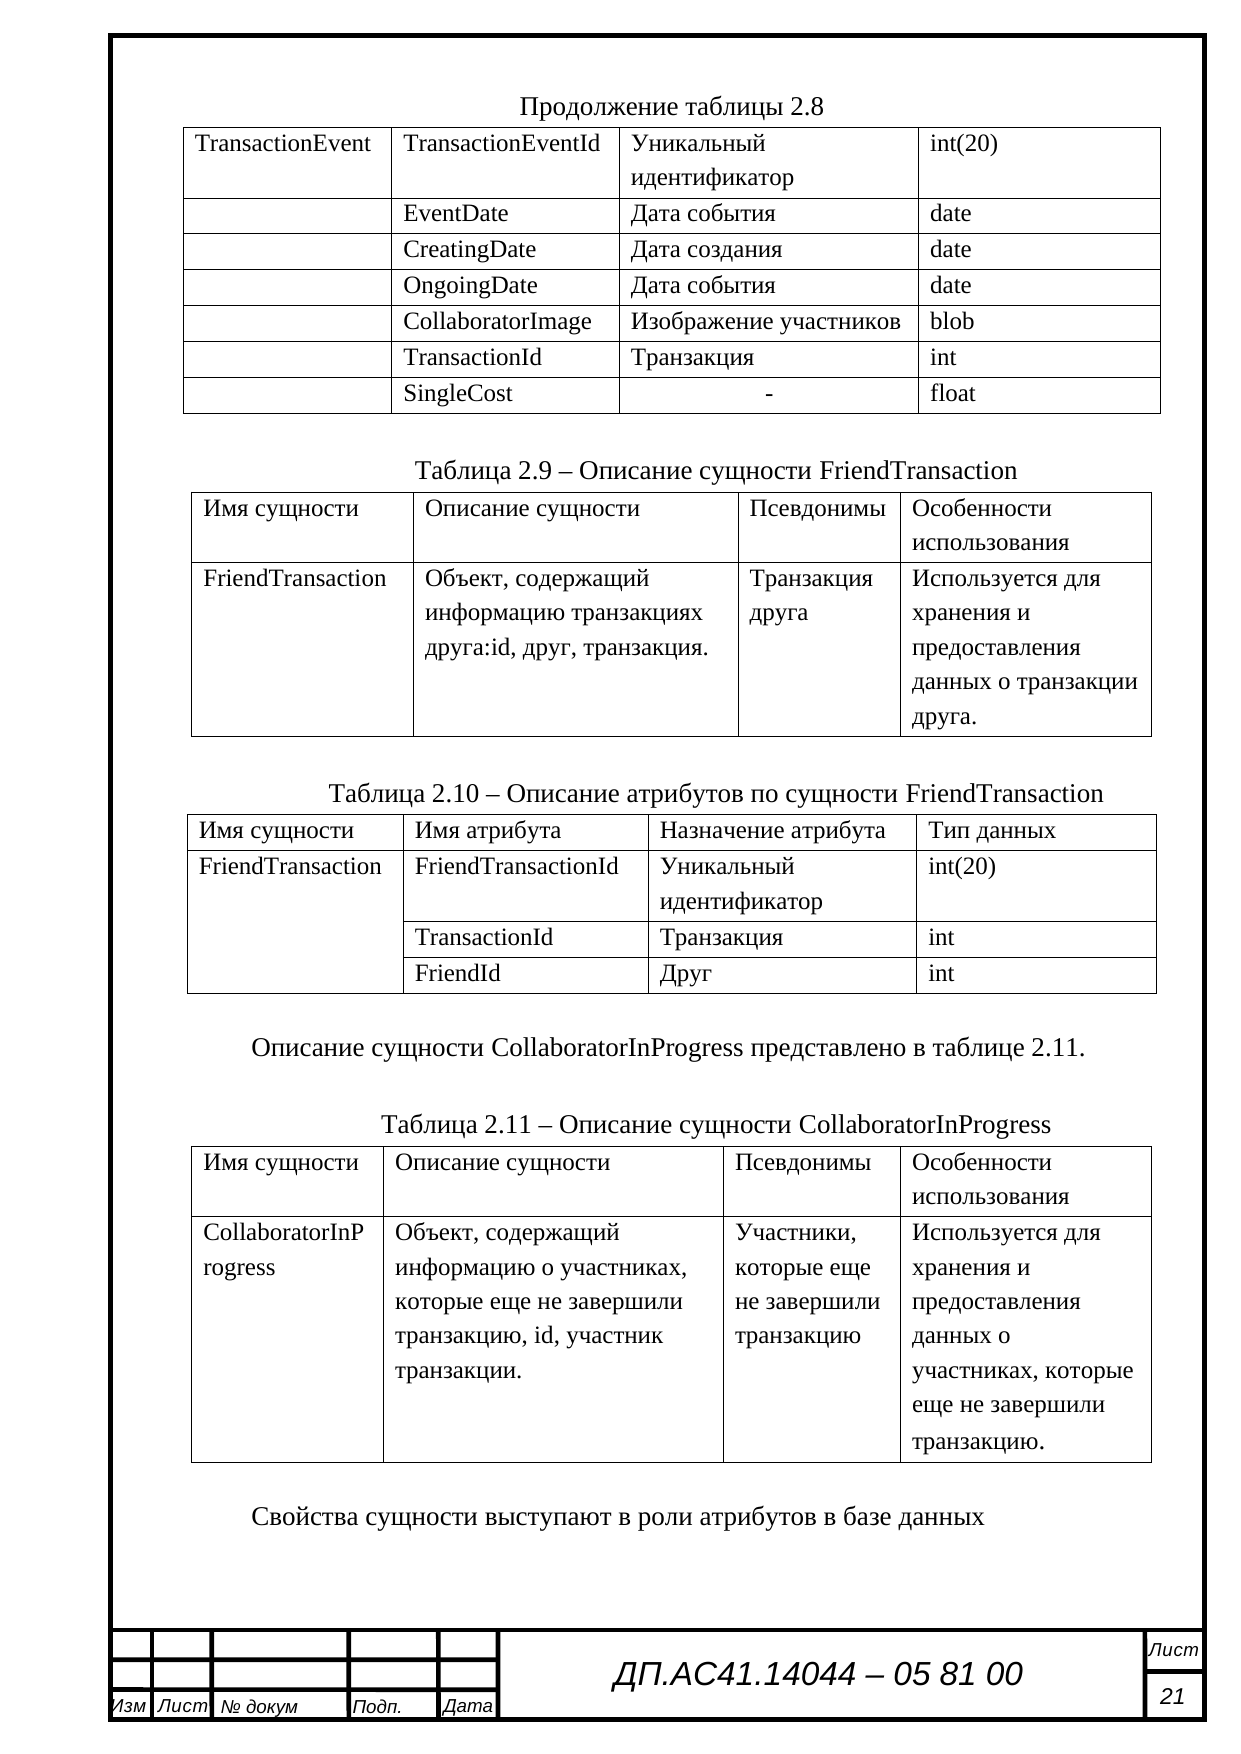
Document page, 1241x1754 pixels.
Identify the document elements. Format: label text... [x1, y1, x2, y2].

table_cell [184, 342, 391, 377]
table_cell date [919, 199, 1160, 233]
table_cell Изображение участников [620, 306, 918, 341]
table_cell [184, 270, 391, 305]
table_cell TransactionEvent [184, 128, 391, 197]
text Таблица 2.11 – Описание сущности CollaboratorInProgress [162, 1108, 1181, 1139]
table_header Тип данных [917, 815, 1156, 850]
table_cell int [917, 958, 1156, 993]
table_cell OngoingDate [392, 270, 619, 305]
table_cell Транзакция друга [739, 563, 900, 736]
table_cell FriendTransaction [192, 563, 413, 736]
table_cell Объект, содержащий информацию транзакциях друга:id, друг, транзакция. [414, 563, 738, 736]
table_cell date [919, 234, 1160, 269]
table_cell Уникальный идентификатор [649, 851, 916, 921]
table_cell int [919, 342, 1160, 377]
table_cell Транзакция [620, 342, 918, 377]
table_cell FriendTransactionId [404, 851, 648, 921]
table_cell TransactionEventId [392, 128, 619, 197]
table_cell TransactionId [392, 342, 619, 377]
table_cell CreatingDate [392, 234, 619, 269]
table_cell Используется для хранения и предоставления данных о транзакции друга. [901, 563, 1151, 736]
table_cell TransactionId [404, 922, 648, 957]
table_cell Используется для хранения и предоставления данных о участниках, которые еще не завершили транзакцию. [901, 1217, 1151, 1462]
table_cell date [919, 270, 1160, 305]
table_header Имя атрибута [404, 815, 648, 850]
table_cell CollaboratorInProgress [192, 1217, 383, 1462]
table_cell EventDate [392, 199, 619, 233]
table_header Имя сущности [192, 1147, 383, 1216]
table_cell - [620, 378, 918, 413]
text Таблица 2.9 – Описание сущности FriendTransaction [162, 454, 1181, 485]
table_cell Участники, которые еще не завершили транзакцию [724, 1217, 900, 1462]
table_header Имя сущности [188, 815, 403, 850]
table_cell FriendId [404, 958, 648, 993]
table_header Псевдонимы [724, 1147, 900, 1216]
table_cell int(20) [917, 851, 1156, 921]
table_cell Продолжение таблицы 2.8 [184, 90, 1160, 127]
table_cell FriendTransaction [188, 851, 403, 993]
table_cell CollaboratorImage [392, 306, 619, 341]
table_cell [184, 199, 391, 233]
table_cell Уникальный идентификатор [620, 128, 918, 197]
table_cell [184, 306, 391, 341]
text Свойства сущности выступают в роли атрибутов в базе данных [162, 1500, 1181, 1531]
table_cell int [917, 922, 1156, 957]
text Описание сущности CollaboratorInProgress представлено в таблице 2.11. [162, 1031, 1181, 1062]
table_header Особенности использования [901, 493, 1151, 562]
table_cell float [919, 378, 1160, 413]
text Таблица 2.10 – Описание атрибутов по сущности FriendTransaction [162, 777, 1181, 808]
table_header Назначение атрибута [649, 815, 916, 850]
table_cell Дата события [620, 270, 918, 305]
table_cell Объект, содержащий информацию о участниках, которые еще не завершили транзакцию, id, участник транзакции. [384, 1217, 723, 1462]
table_cell SingleCost [392, 378, 619, 413]
table_cell blob [919, 306, 1160, 341]
table_header Псевдонимы [739, 493, 900, 562]
table_cell int(20) [919, 128, 1160, 197]
table_header Особенности использования [901, 1147, 1151, 1216]
table_header Описание сущности [414, 493, 738, 562]
table_cell Дата создания [620, 234, 918, 269]
table_header Имя сущности [192, 493, 413, 562]
table_cell [184, 234, 391, 269]
table_cell Дата события [620, 199, 918, 233]
table_cell Транзакция [649, 922, 916, 957]
table_cell [184, 378, 391, 413]
table_cell Друг [649, 958, 916, 993]
table_header Описание сущности [384, 1147, 723, 1216]
